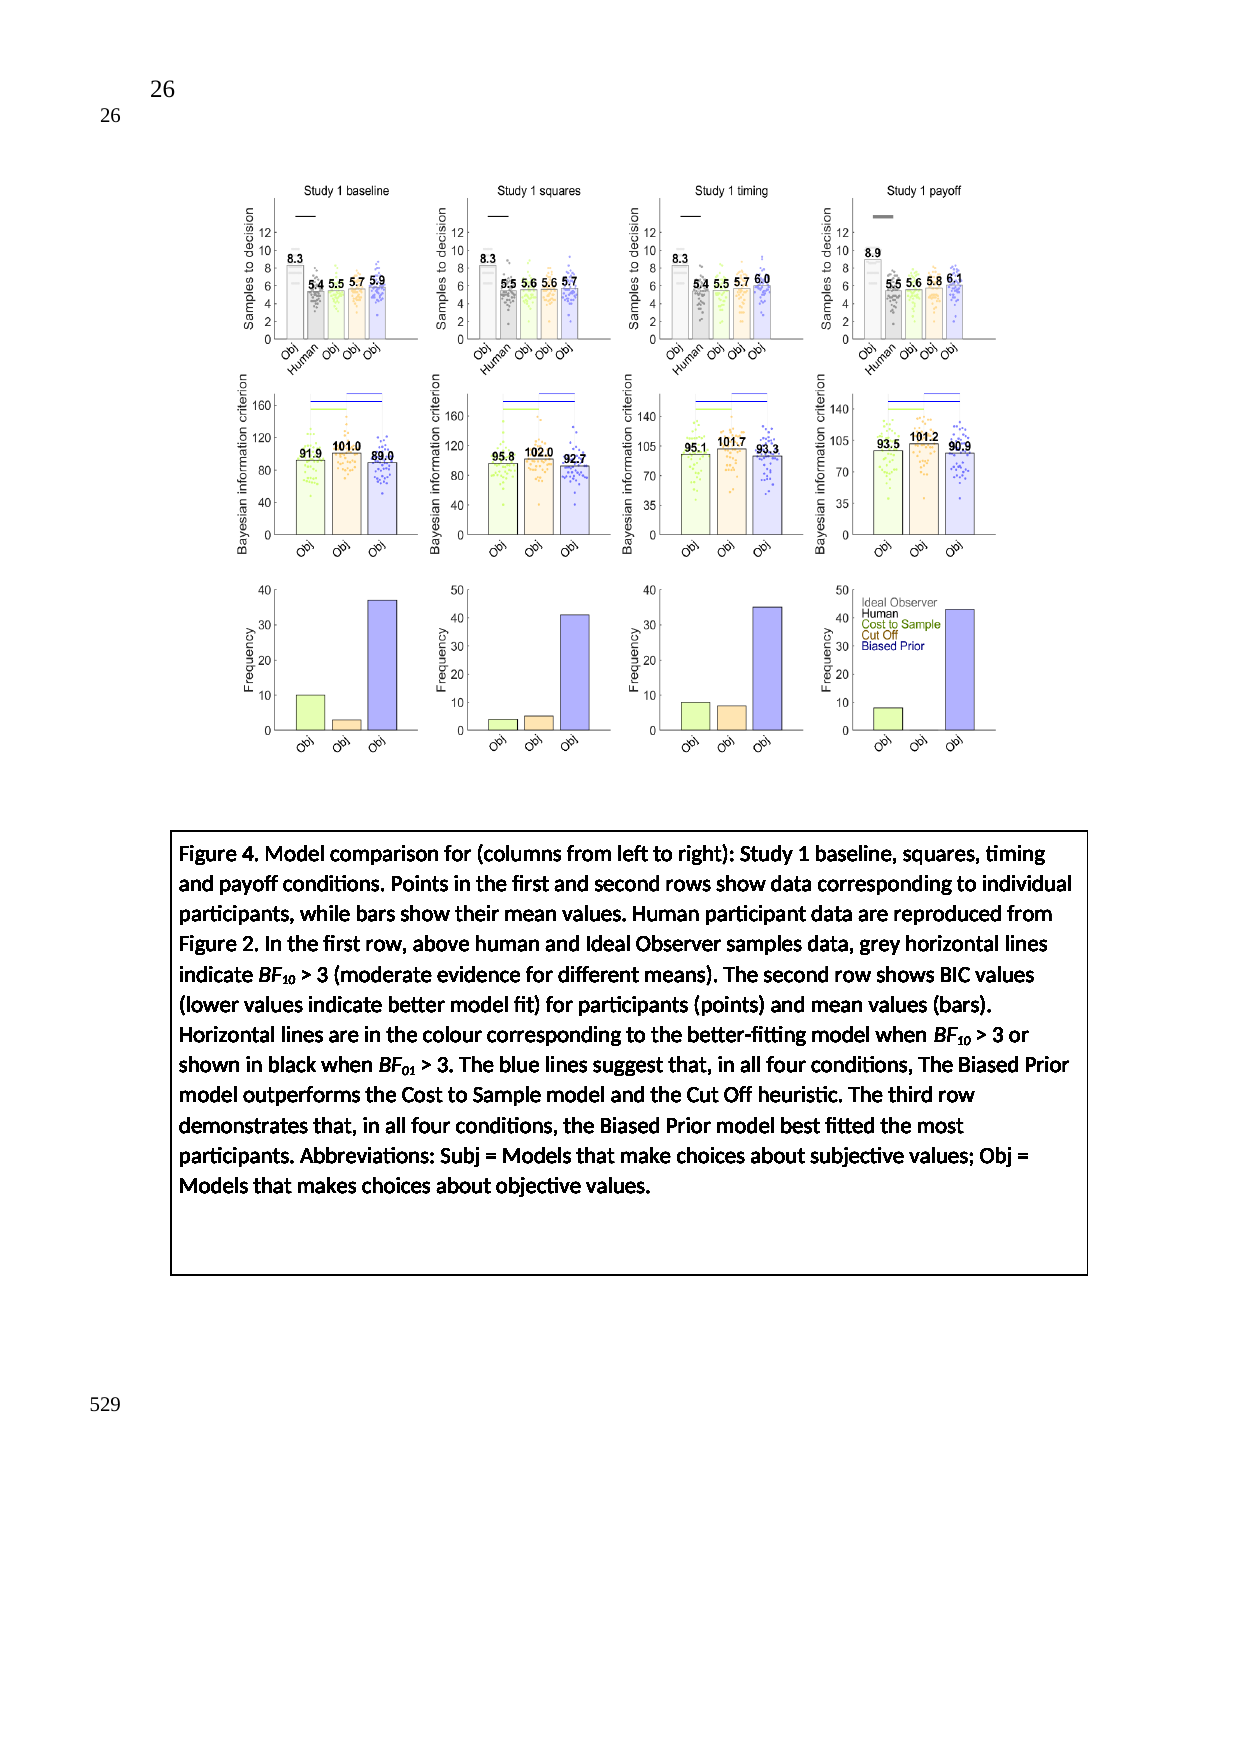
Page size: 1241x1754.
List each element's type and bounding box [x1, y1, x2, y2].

picture [150, 149, 1084, 802]
